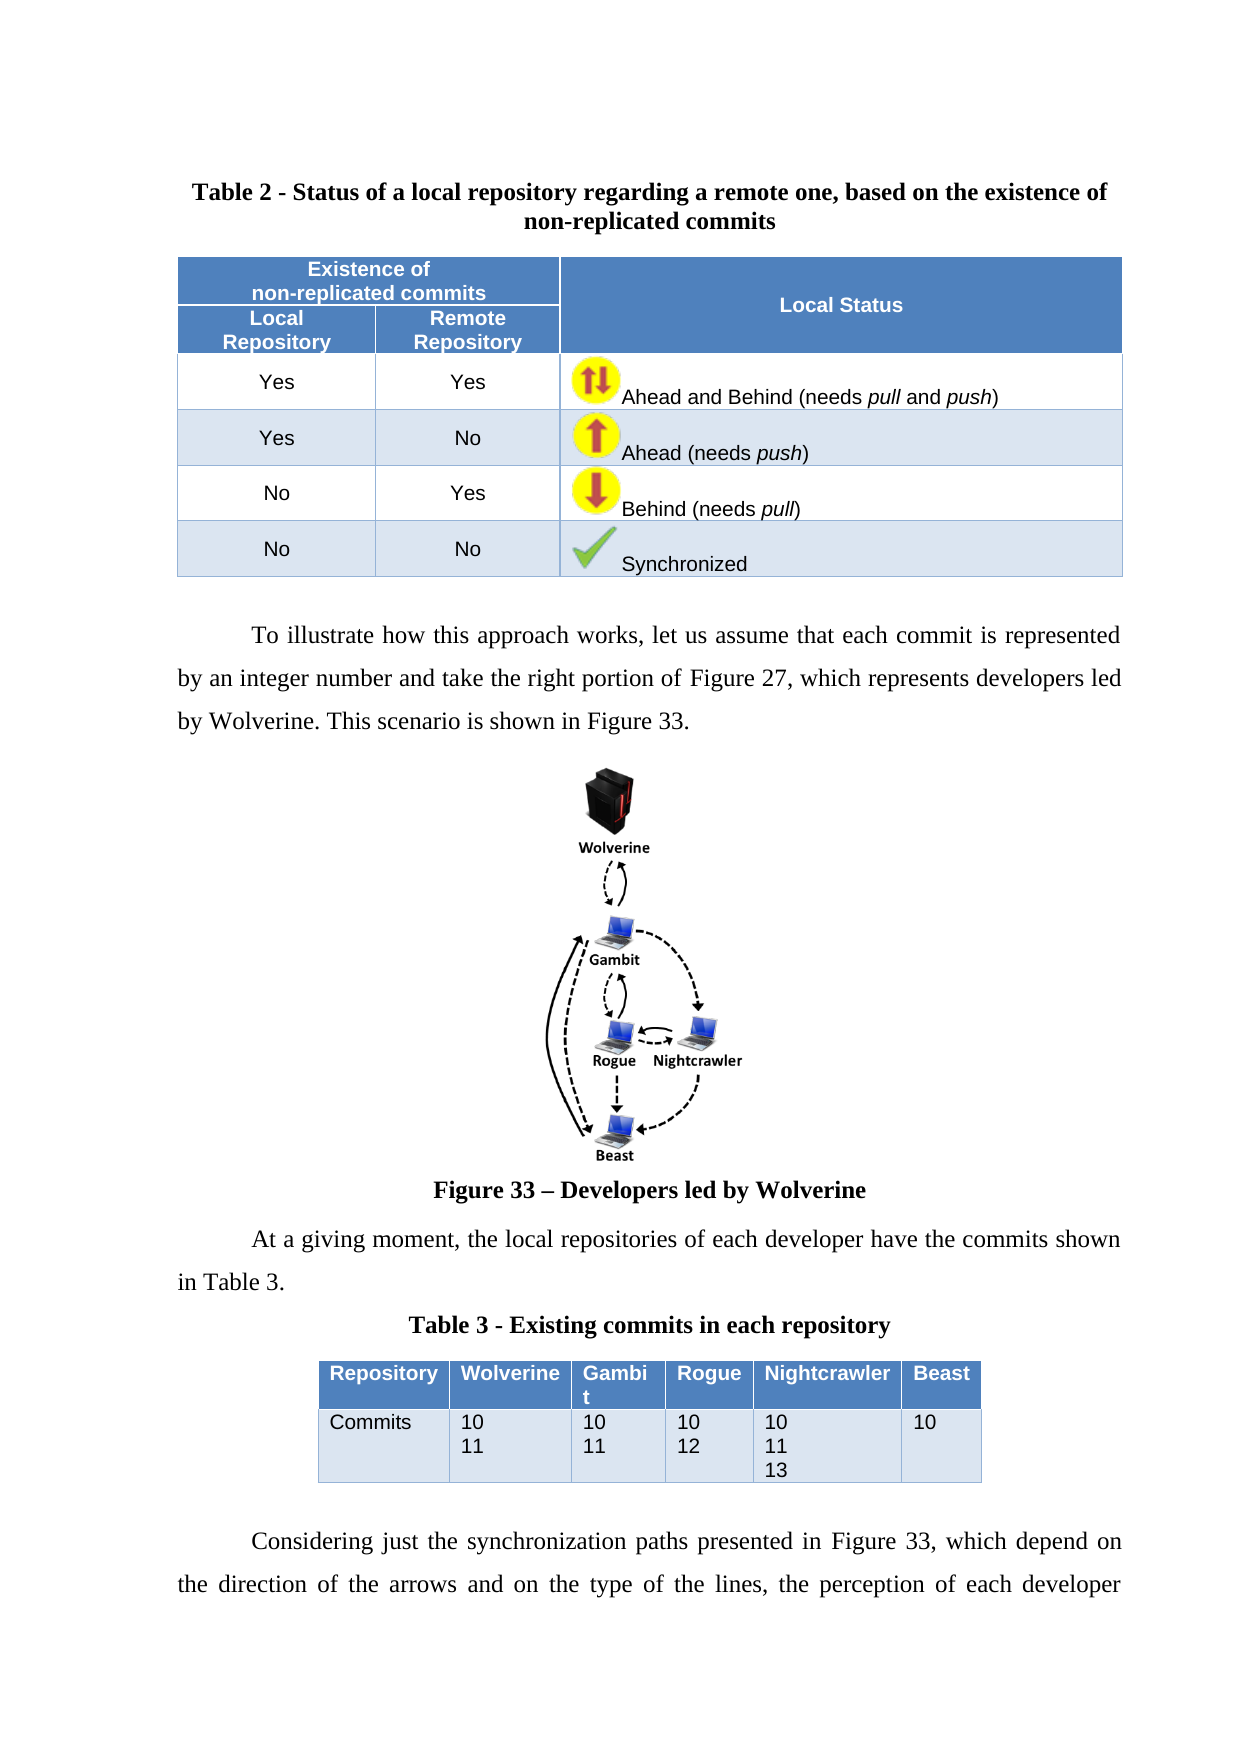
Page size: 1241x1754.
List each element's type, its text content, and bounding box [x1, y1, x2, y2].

table_cell 10 11 [572, 1410, 665, 1482]
table_cell Local Repository [178, 306, 375, 353]
table_cell Synchronized [561, 521, 1122, 576]
table_cell Yes [376, 355, 559, 409]
table_header Gambit [572, 1361, 665, 1409]
table_cell Behind (needs pull) [561, 466, 1122, 520]
table_cell No [178, 521, 375, 576]
picture [571, 410, 622, 461]
table_cell No [376, 410, 559, 465]
table_header Rogue [666, 1361, 753, 1409]
table_cell 10 12 [666, 1410, 753, 1482]
table_cell Remote Repository [376, 306, 559, 353]
table_cell No [178, 466, 375, 520]
table_cell Yes [376, 466, 559, 520]
table_header Nightcrawler [754, 1361, 901, 1409]
table_header Existence of non-replicated commits [178, 257, 559, 304]
table_cell Commits [319, 1410, 449, 1482]
table_cell 10 [902, 1410, 981, 1482]
text At a giving moment, the local repositories of each developer have the commits shown in Table 3. [177, 1224, 1122, 1296]
table_header Local Status [561, 257, 1122, 353]
text Table 3 - Existing commits in each repository [177, 1311, 1122, 1339]
picture [571, 465, 622, 516]
picture [545, 762, 754, 1175]
picture [571, 521, 622, 572]
table_cell 10 11 [450, 1410, 571, 1482]
table_cell Yes [178, 355, 375, 409]
table_cell Ahead and Behind (needs pull and push) [561, 355, 1122, 409]
table_header Beast [902, 1361, 981, 1409]
table_header Repository [319, 1361, 449, 1409]
table_cell No [376, 521, 559, 576]
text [177, 1526, 1122, 1598]
text Table 2 - Status of a local repository regarding a remote one, based on the existence of non-replicated commits [177, 177, 1122, 235]
table_cell Ahead (needs push) [561, 410, 1122, 465]
table_header Wolverine [450, 1361, 571, 1409]
picture [571, 354, 622, 405]
table_cell Yes [178, 410, 375, 465]
text Figure 33 – Developers led by Wolverine [177, 1175, 1122, 1203]
table_cell 10 11 13 [754, 1410, 901, 1482]
text To illustrate how this approach works, let us assume that each commit is represented by an integer number and take the right portion of Figure 27, which represents developers led by Wolverine. This scenario is shown in Figure 33. [177, 620, 1122, 735]
